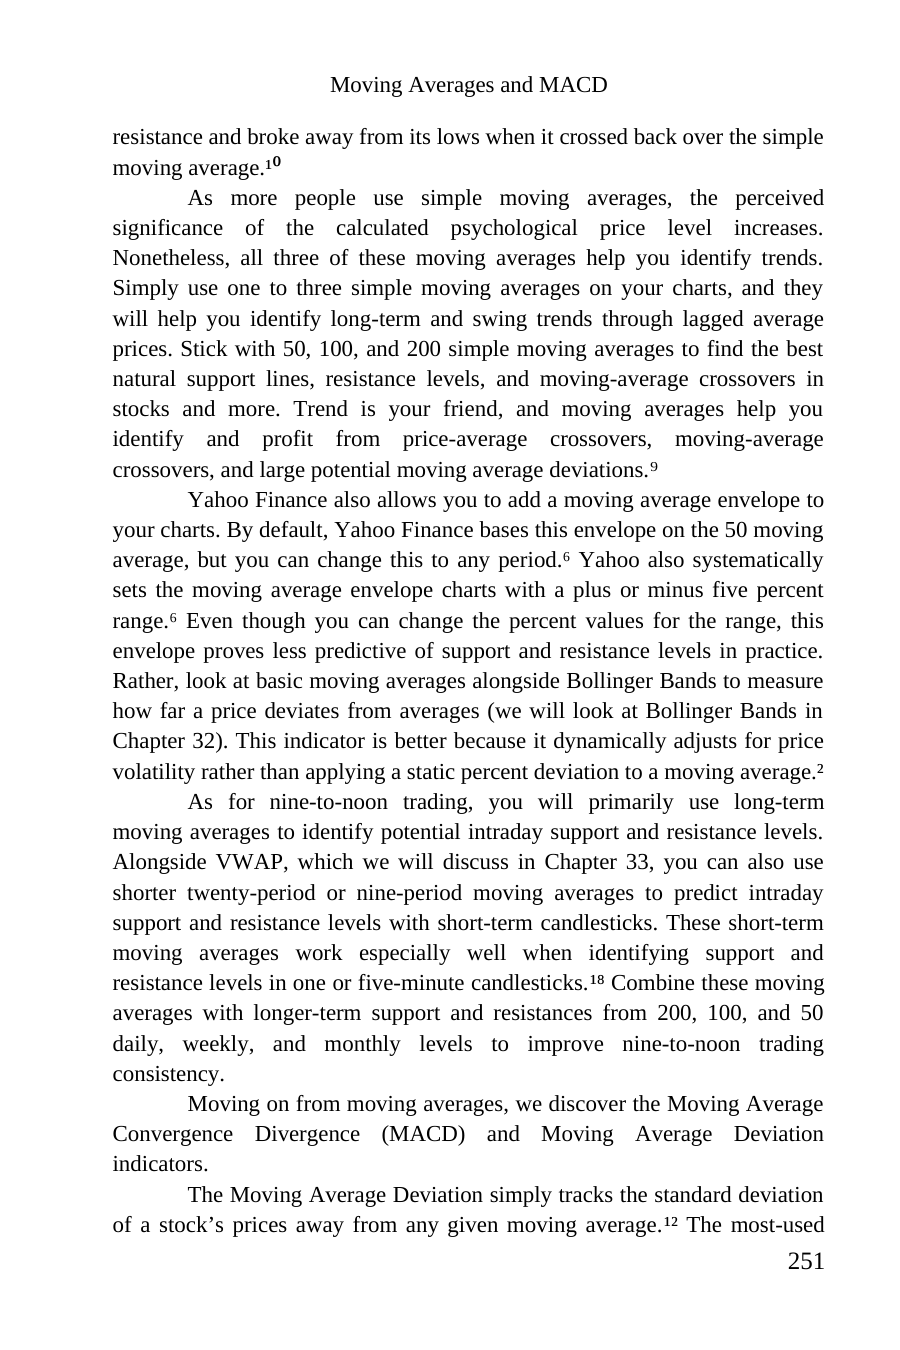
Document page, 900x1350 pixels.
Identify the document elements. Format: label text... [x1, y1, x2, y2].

text As more people use simple moving averages, the perceived significance of the calculated psychological price level increases. Nonetheless, all three of these moving averages help you identify trends. Simply use one to three simple moving averages on your charts, and they will help you identify long-term and swing trends through lagged average prices. Stick with 50, 100, and 200 simple moving averages to find the best natural support lines, resistance levels, and moving-average crossovers in stocks and more. Trend is your friend, and moving averages help you identify and profit from price-average crossovers, moving-average crossovers, and large potential moving average deviations.⁹ [112, 184, 825, 482]
text As for nine-to-noon trading, you will primarily use long-term moving averages to identify potential intraday support and resistance levels. Alongside VWAP, which we will discuss in Chapter 33, you can also use shorter twenty-period or nine-period moving averages to predict intraday support and resistance levels with short-term candlesticks. These short-term moving averages work especially well when identifying support and resistance levels in one or five-minute candlesticks.¹⁸ Combine these moving averages with longer-term support and resistances from 200, 100, and 50 daily, weekly, and monthly levels to improve nine-to-noon trading consistency. [112, 788, 825, 1086]
text Moving on from moving averages, we discover the Moving Average Convergence Divergence (MACD) and Moving Average Deviation indicators. [112, 1090, 825, 1177]
text Yahoo Finance also allows you to add a moving average envelope to your charts. By default, Yahoo Finance bases this envelope on the 50 moving average, but you can change this to any period.⁶ Yahoo also systematically sets the moving average envelope charts with a plus or minus five percent range.⁶ Even though you can change the percent values for the range, this envelope proves less predictive of support and resistance levels in practice. Rather, look at basic moving averages alongside Bollinger Bands to measure how far a price deviates from averages (we will look at Bollinger Bands in Chapter 32). This indicator is better because it dynamically adjusts for price volatility rather than applying a static percent deviation to a moving average.² [112, 486, 825, 784]
